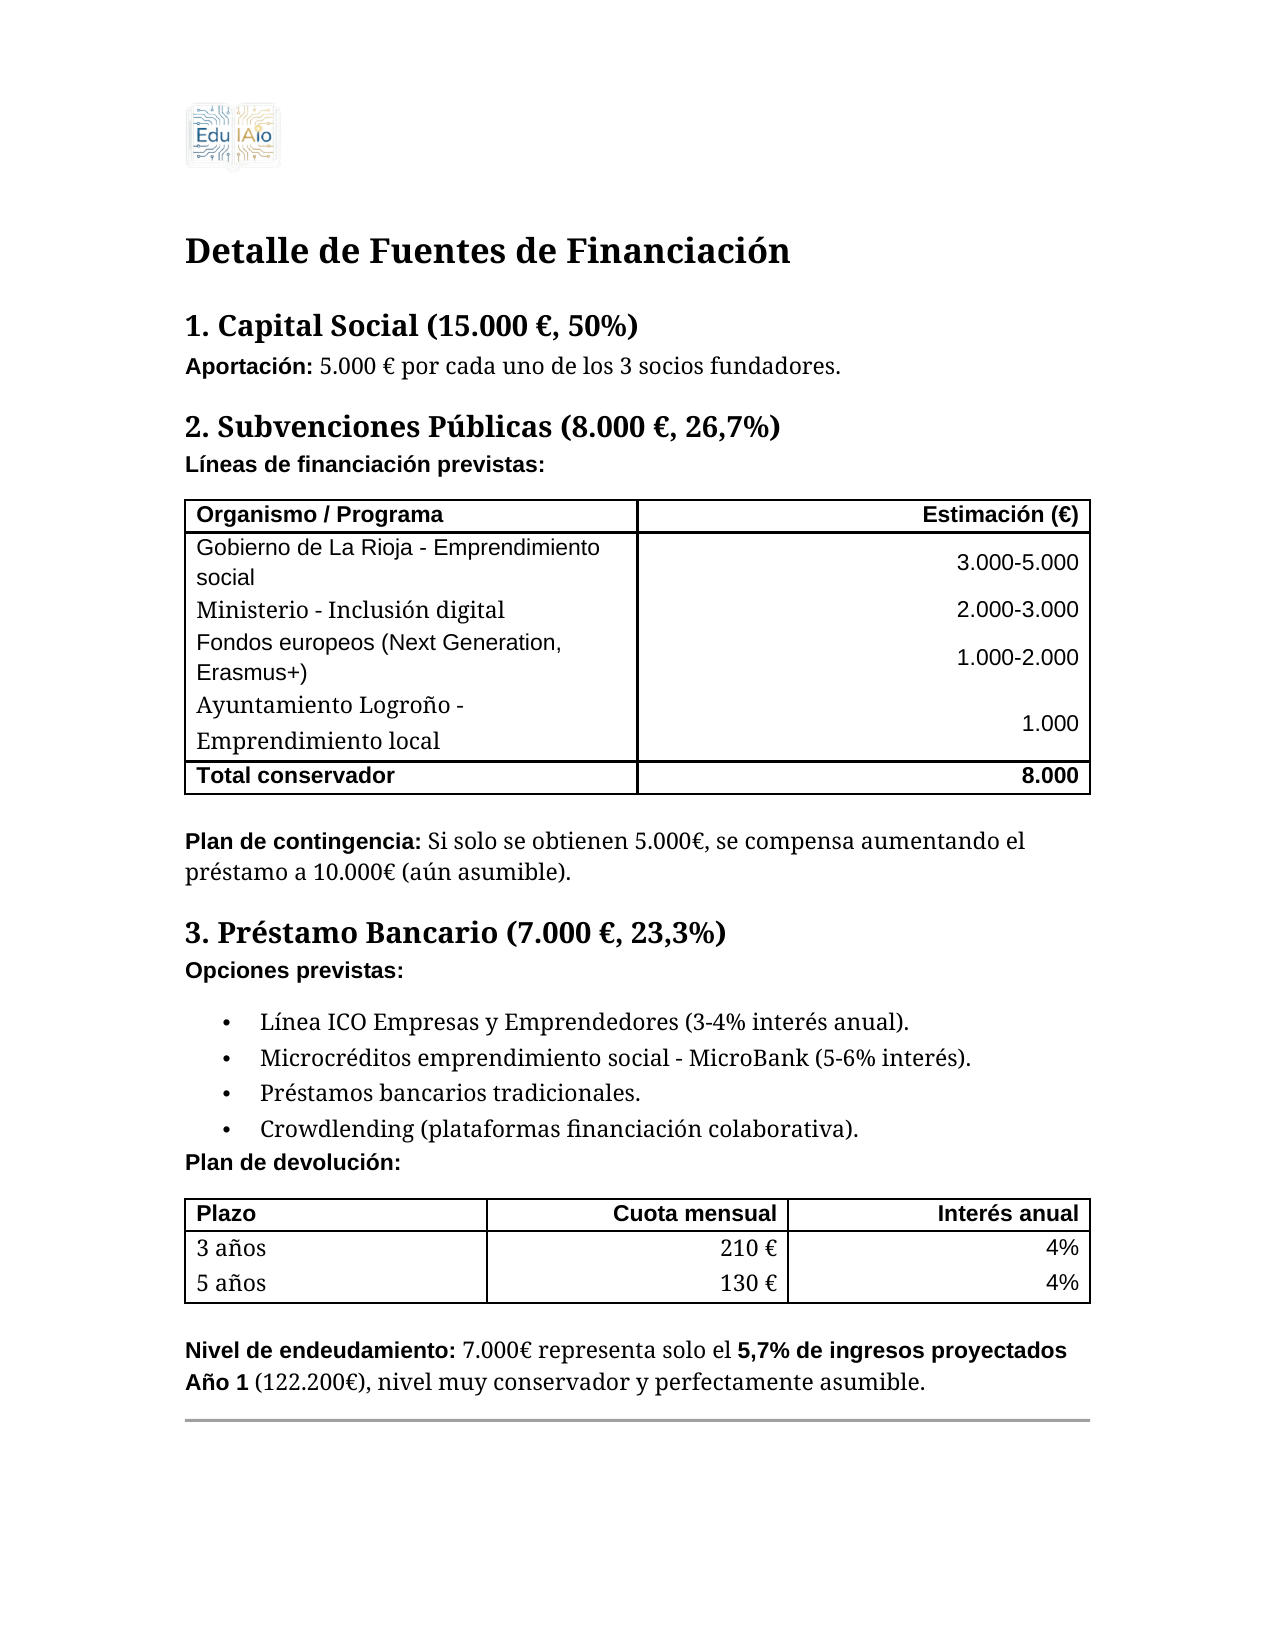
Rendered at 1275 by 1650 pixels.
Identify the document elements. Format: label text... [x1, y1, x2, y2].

list Crowdlending (plataformas financiación colaborativa). [222, 1113, 1090, 1144]
table_cell 210 € [488, 1232, 787, 1267]
text Aportación: 5.000 € por cada uno de los 3 socios fundadores. [185, 350, 1090, 381]
list Microcréditos emprendimiento social - MicroBank (5-6% interés). [222, 1041, 1090, 1073]
table_cell 3.000-5.000 [639, 534, 1089, 594]
table_cell 2.000-3.000 [639, 594, 1089, 629]
table_header Interés anual [789, 1200, 1089, 1230]
table_cell Gobierno de La Rioja - Emprendimiento social [186, 534, 636, 594]
picture [184, 100, 283, 174]
table_header Cuota mensual [488, 1200, 787, 1230]
table_header Organismo / Programa [186, 501, 636, 531]
text Plan de devolución: [185, 1149, 1090, 1176]
text Nivel de endeudamiento: 7.000€ representa solo el 5,7% de ingresos proyectados Año 1 (122.200€), nivel muy conservador y perfectamente asumible. [185, 1334, 1090, 1397]
table_cell 8.000 [639, 763, 1089, 793]
table_cell 1.000 [639, 689, 1089, 760]
table_cell 3 años [186, 1232, 486, 1267]
table_cell Total conservador [186, 763, 636, 793]
table_cell 1.000-2.000 [639, 629, 1089, 689]
text Plan de contingencia: Si solo se obtienen 5.000€, se compensa aumentando el préstamo a 10.000€ (aún asumible). [185, 825, 1090, 887]
table_cell 4% [789, 1232, 1089, 1267]
table_header Plazo [186, 1200, 486, 1230]
text 3. Préstamo Bancario (7.000 €, 23,3%) [185, 912, 1090, 952]
table_header Estimación (€) [639, 501, 1089, 531]
table_cell 5 años [186, 1267, 486, 1302]
text Detalle de Fuentes de Financiación [185, 227, 1090, 274]
table_cell 4% [789, 1267, 1089, 1302]
list Línea ICO Empresas y Emprendedores (3-4% interés anual). [222, 1006, 1090, 1037]
text 1. Capital Social (15.000 €, 50%) [185, 305, 1090, 345]
text Opciones previstas: [185, 957, 1090, 984]
table_cell Ayuntamiento Logroño - Emprendimiento local [186, 689, 636, 760]
table_cell Ministerio - Inclusión digital [186, 594, 636, 629]
list Préstamos bancarios tradicionales. [222, 1077, 1090, 1109]
text 2. Subvenciones Públicas (8.000 €, 26,7%) [185, 406, 1090, 446]
table_cell Fondos europeos (Next Generation, Erasmus+) [186, 629, 636, 689]
table_cell 130 € [488, 1267, 787, 1302]
text Líneas de financiación previstas: [185, 451, 1090, 477]
